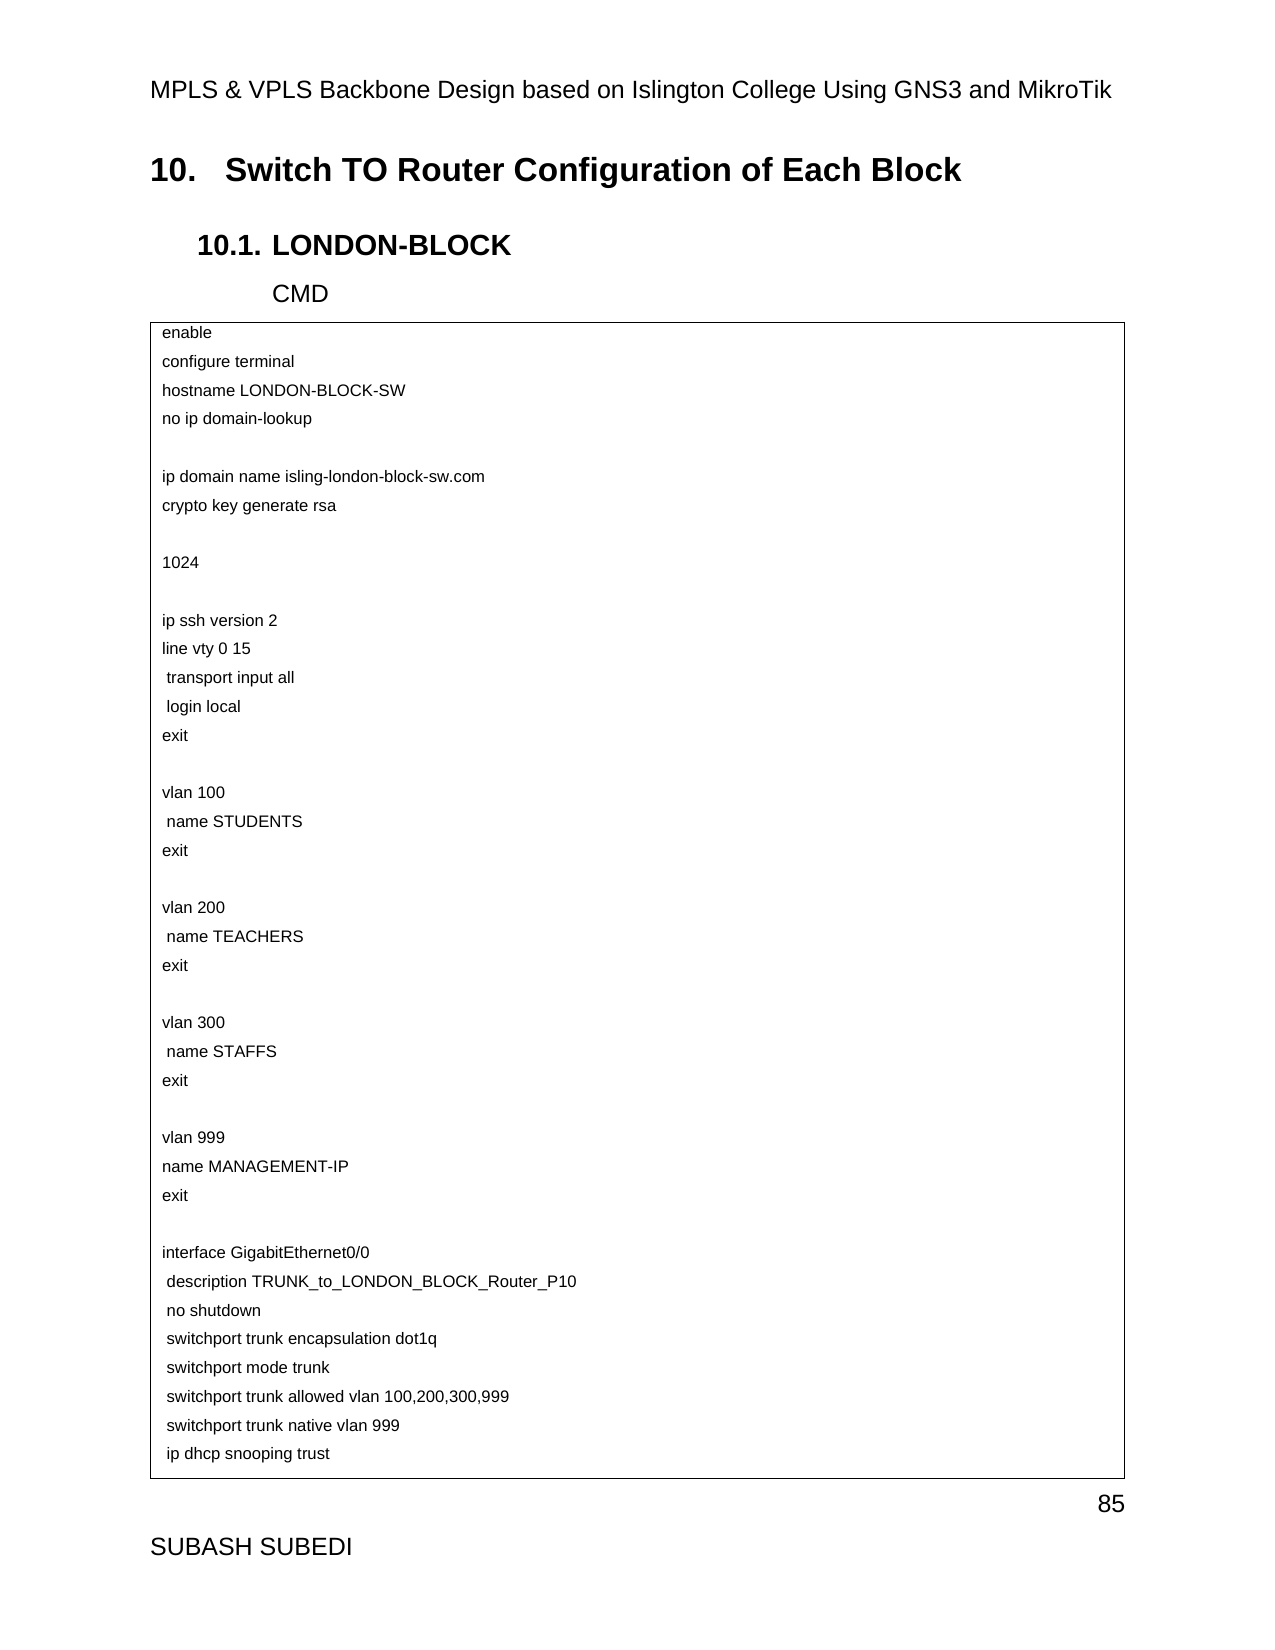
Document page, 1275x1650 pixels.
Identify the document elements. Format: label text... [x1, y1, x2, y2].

subtitle Switch TO Router Configuration of Each Block [150, 150, 1125, 188]
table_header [151, 323, 1124, 1478]
text CMD [225, 279, 1125, 307]
subtitle LONDON-BLOCK [197, 228, 1125, 262]
